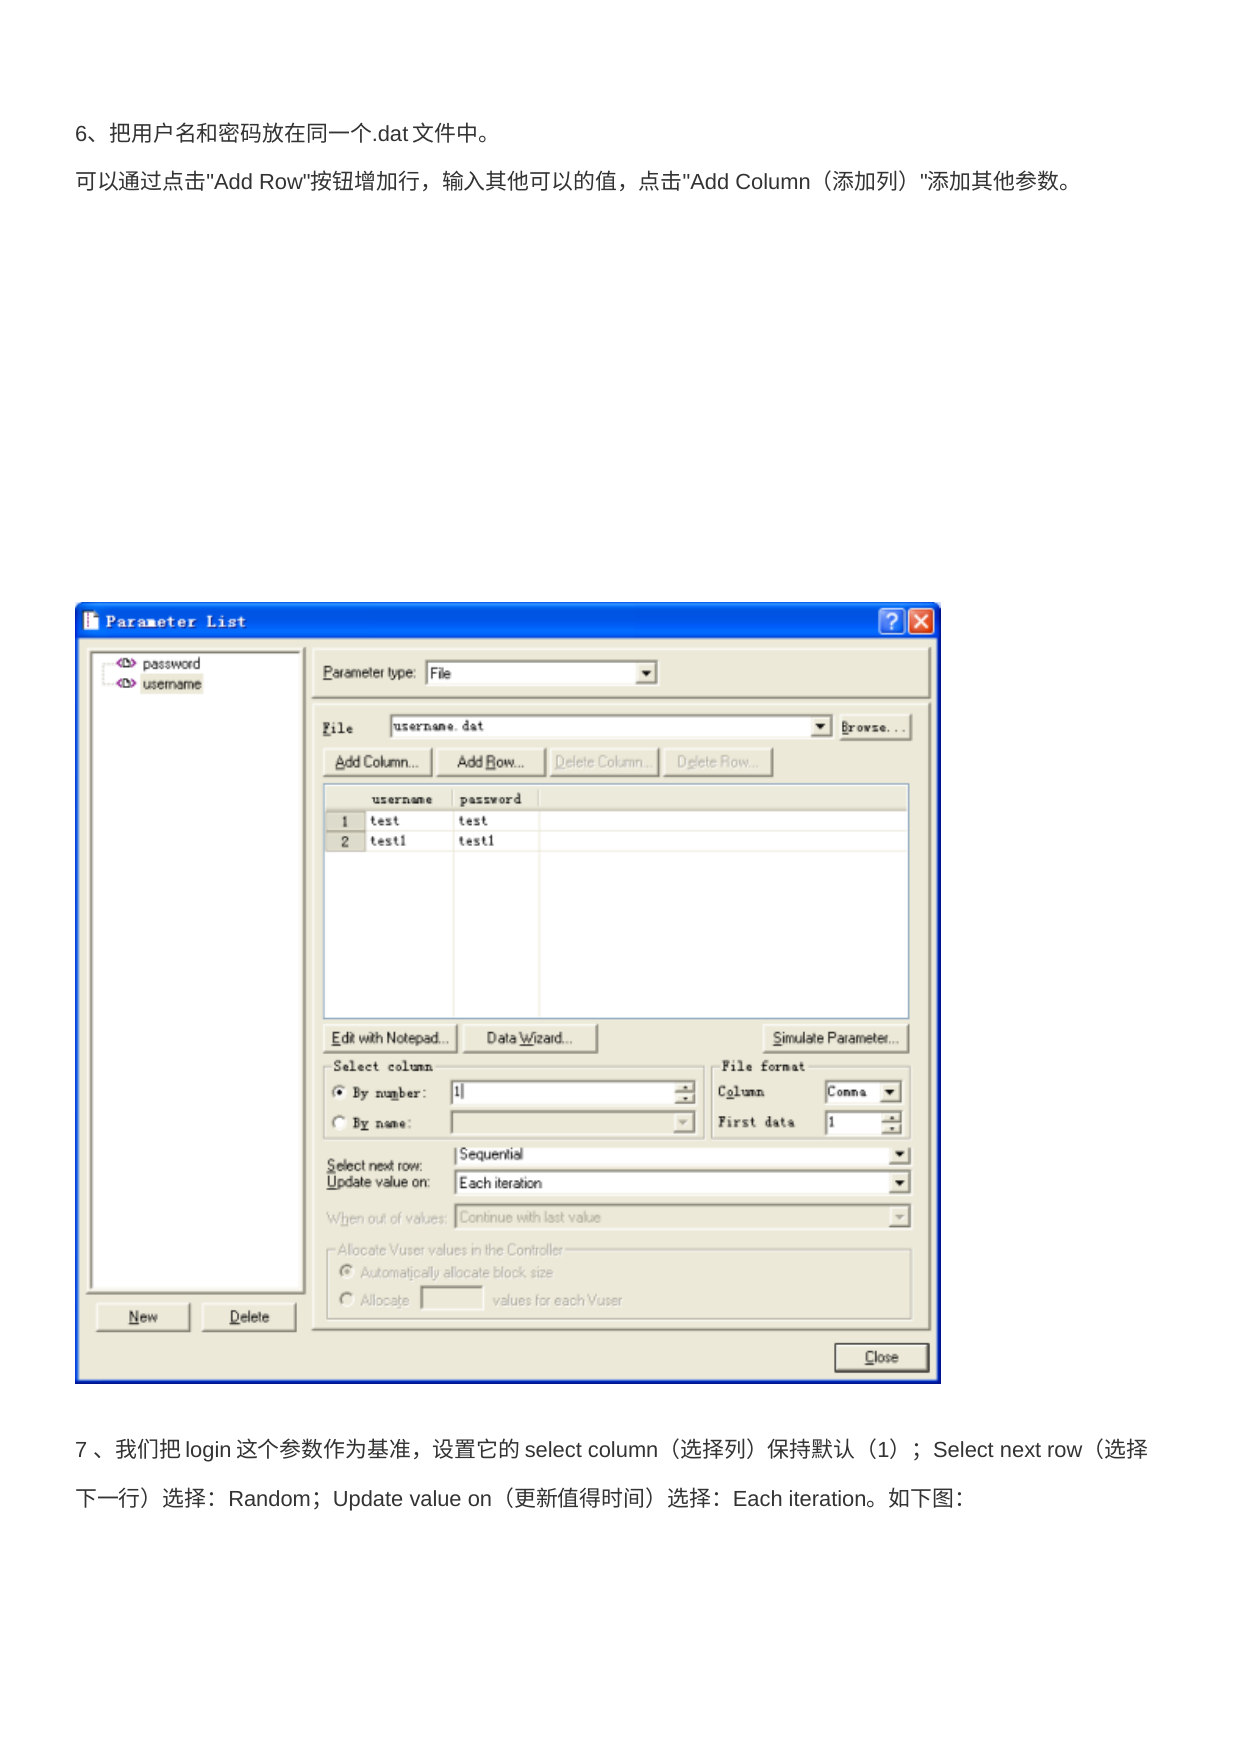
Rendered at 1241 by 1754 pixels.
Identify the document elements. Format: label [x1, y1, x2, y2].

text [75, 115, 1165, 1513]
picture [75, 602, 941, 1384]
